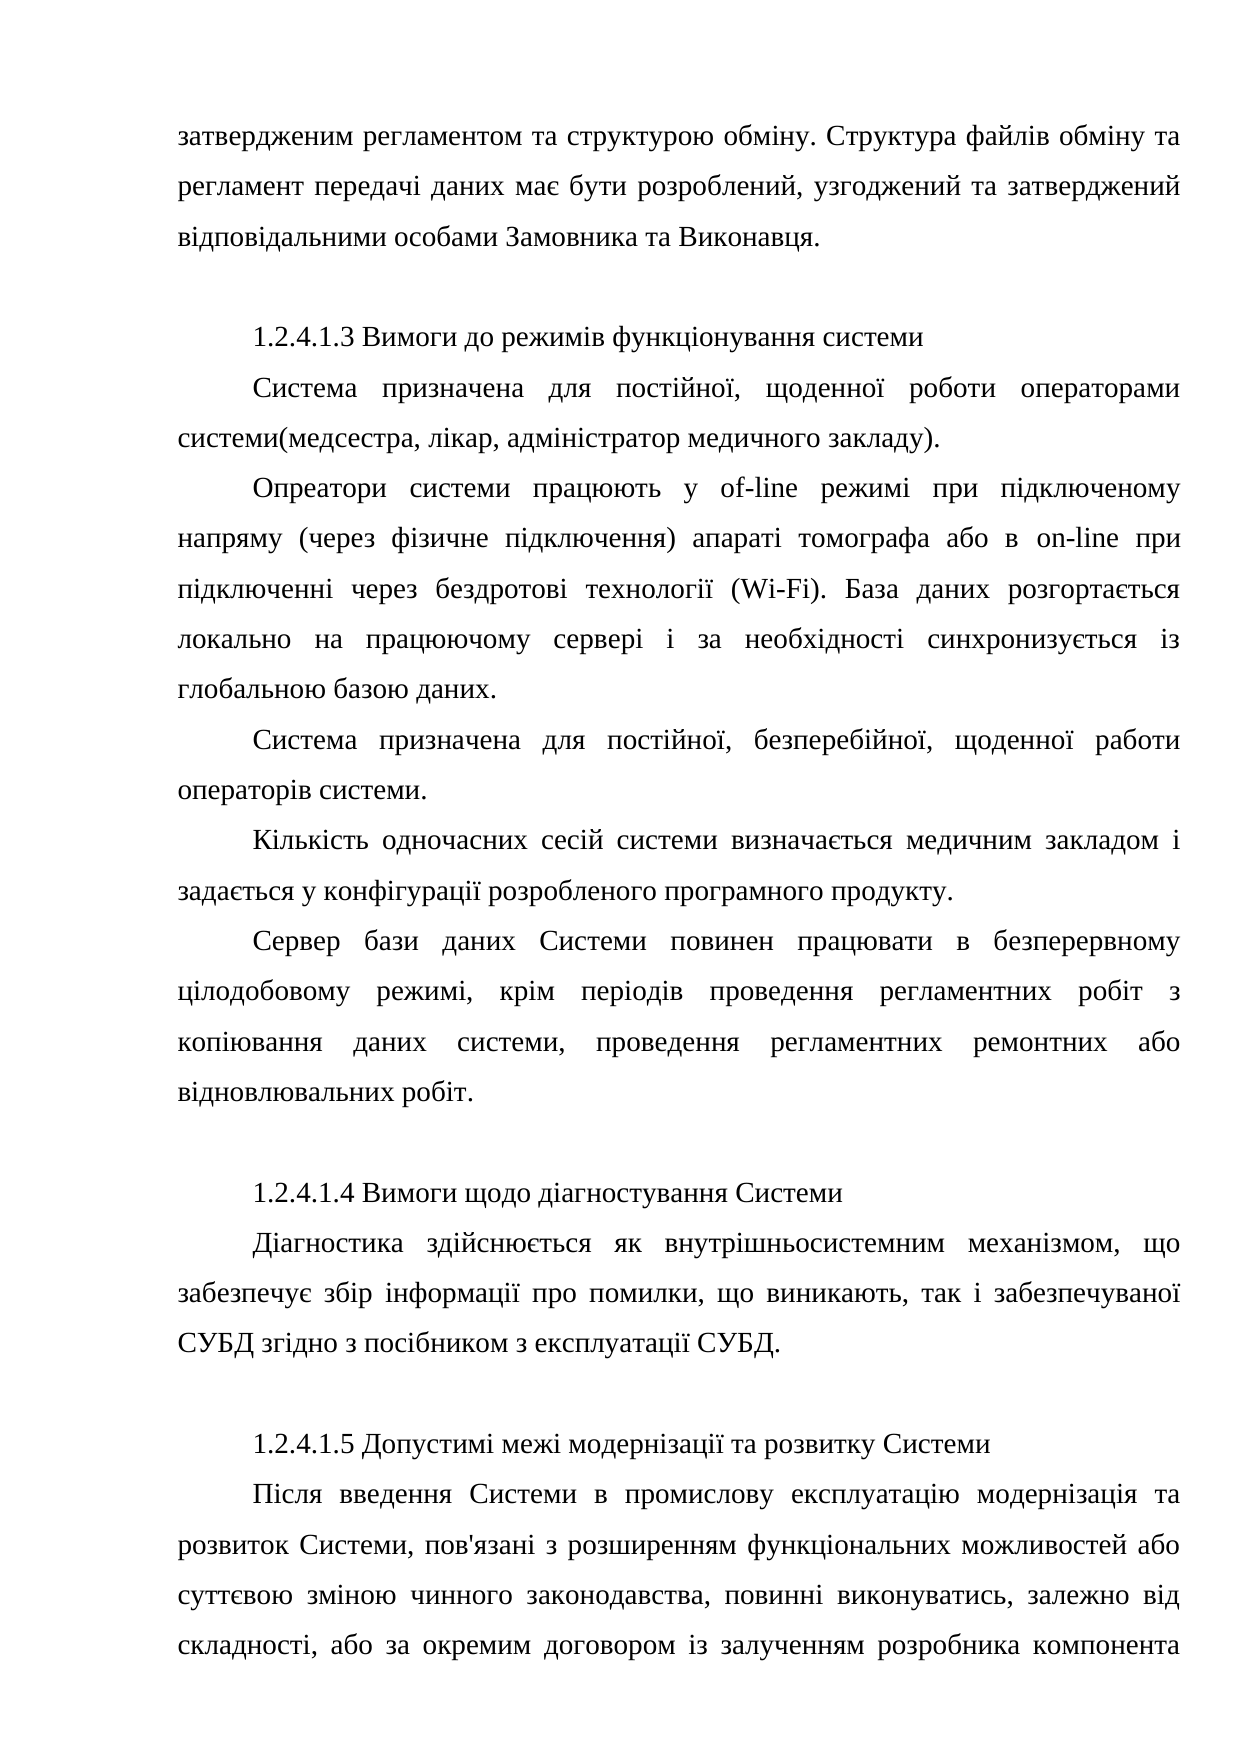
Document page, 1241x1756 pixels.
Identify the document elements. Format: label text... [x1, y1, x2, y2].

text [177, 1477, 1181, 1661]
text Кількість одночасних сесій системи визначається медичним закладом і задається у конфігурації розробленого програмного продукту. [177, 822, 1181, 906]
text 1.2.4.1.4 Вимоги щодо діагностування Системи [177, 1175, 1181, 1208]
text Система призначена для постійної, щоденної роботи операторами системи(медсестра, лікар, адміністратор медичного закладу). [177, 370, 1181, 453]
text 1.2.4.1.3 Вимоги до режимів функціонування системи [177, 319, 1181, 353]
text Опреатори системи працюють у of-line режимі при підключеному напряму (через фізичне підключення) апараті томографа або в on-line при підключенні через бездротові технології (Wi-Fi). База даних розгортається локально на працюючому сервері і за необхідності синхронизується із глобальною базою даних. [177, 470, 1181, 705]
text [177, 118, 1181, 252]
text 1.2.4.1.5 Допустимі межі модернізації та розвитку Системи [177, 1426, 1181, 1460]
text Система призначена для постійної, безперебійної, щоденної работи операторів системи. [177, 722, 1181, 806]
text Сервер бази даних Системи повинен працювати в безперервному цілодобовому режимі, крім періодів проведення регламентних робіт з копіювання даних системи, проведення регламентних ремонтних або відновлювальних робіт. [177, 923, 1181, 1108]
text Діагностика здійснюється як внутрішньосистемним механізмом, що забезпечує збір інформації про помилки, що виникають, так і забезпечуваної СУБД згідно з посібником з експлуатації СУБД. [177, 1225, 1181, 1359]
